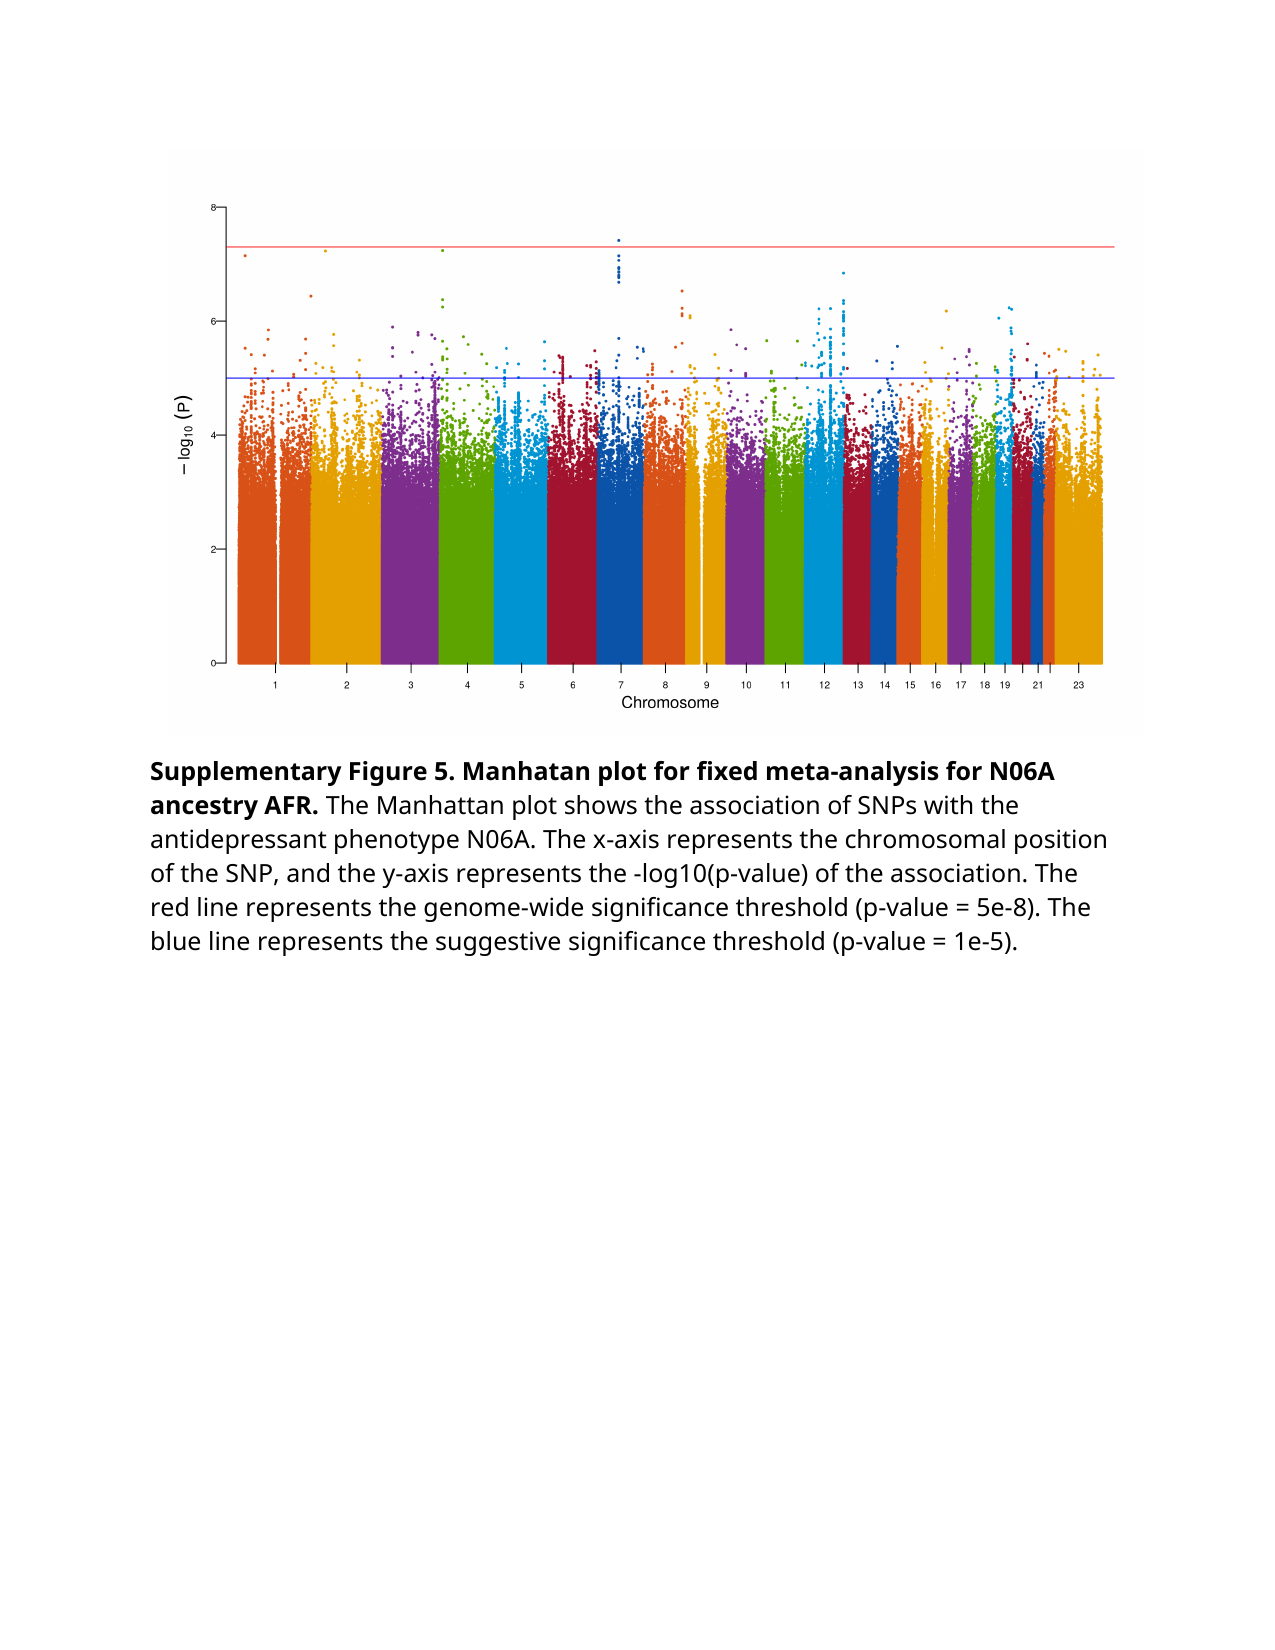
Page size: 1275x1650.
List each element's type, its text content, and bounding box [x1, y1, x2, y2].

text Supplementary Figure 5. Manhatan plot for fixed meta-analysis for N06A ancestry AFR. The Manhattan plot shows the association of SNPs with the antidepressant phenotype N06A. The x-axis represents the chromosomal position of the SNP, and the y-axis represents the -log10(p-value) of the association. The red line represents the genome-wide significance threshold (p-value = 5e-8). The blue line represents the suggestive significance threshold (p-value = 1e-5). [150, 754, 1125, 958]
picture [168, 150, 1144, 735]
